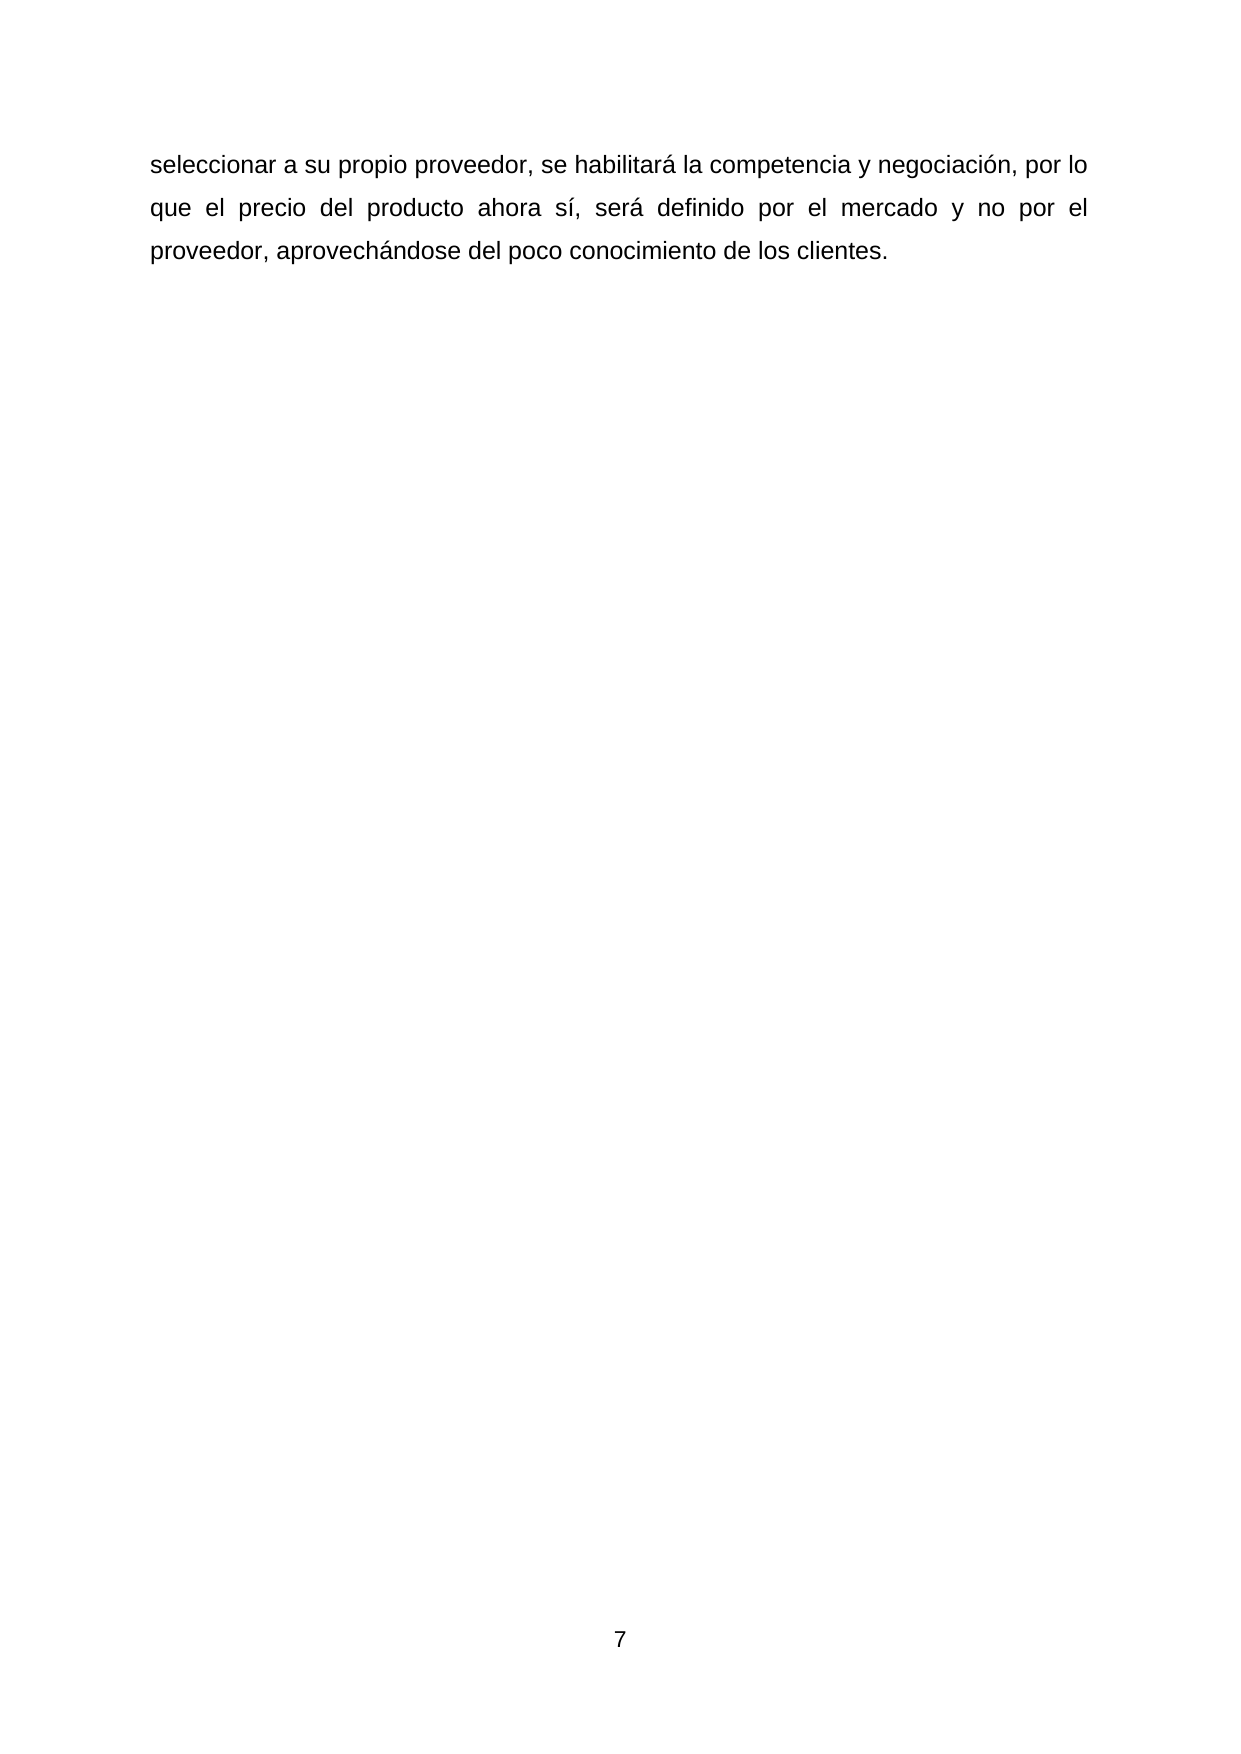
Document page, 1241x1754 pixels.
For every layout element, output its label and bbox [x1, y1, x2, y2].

text [150, 150, 1090, 265]
